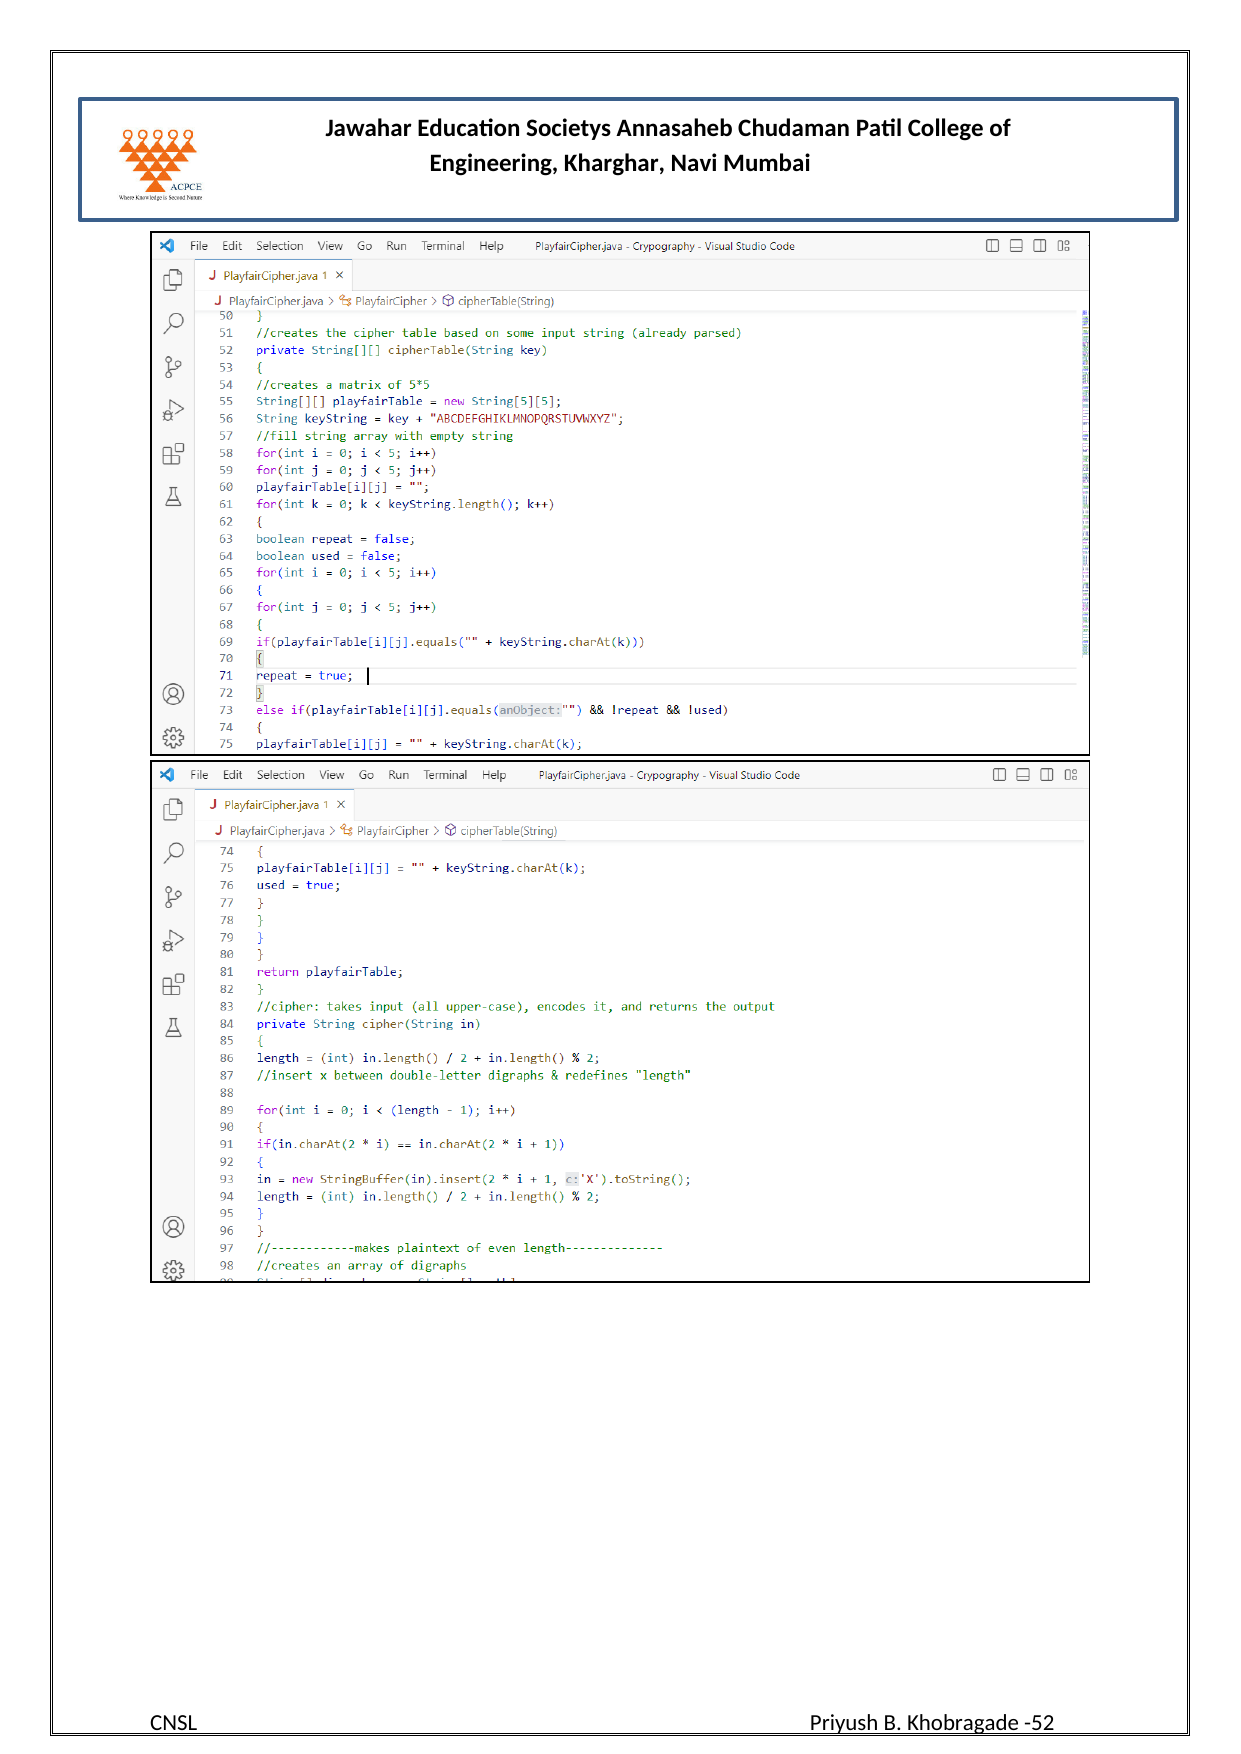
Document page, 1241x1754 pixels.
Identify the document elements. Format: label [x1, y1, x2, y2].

picture [152, 762, 1089, 1281]
picture [103, 113, 218, 217]
picture [152, 233, 1089, 754]
